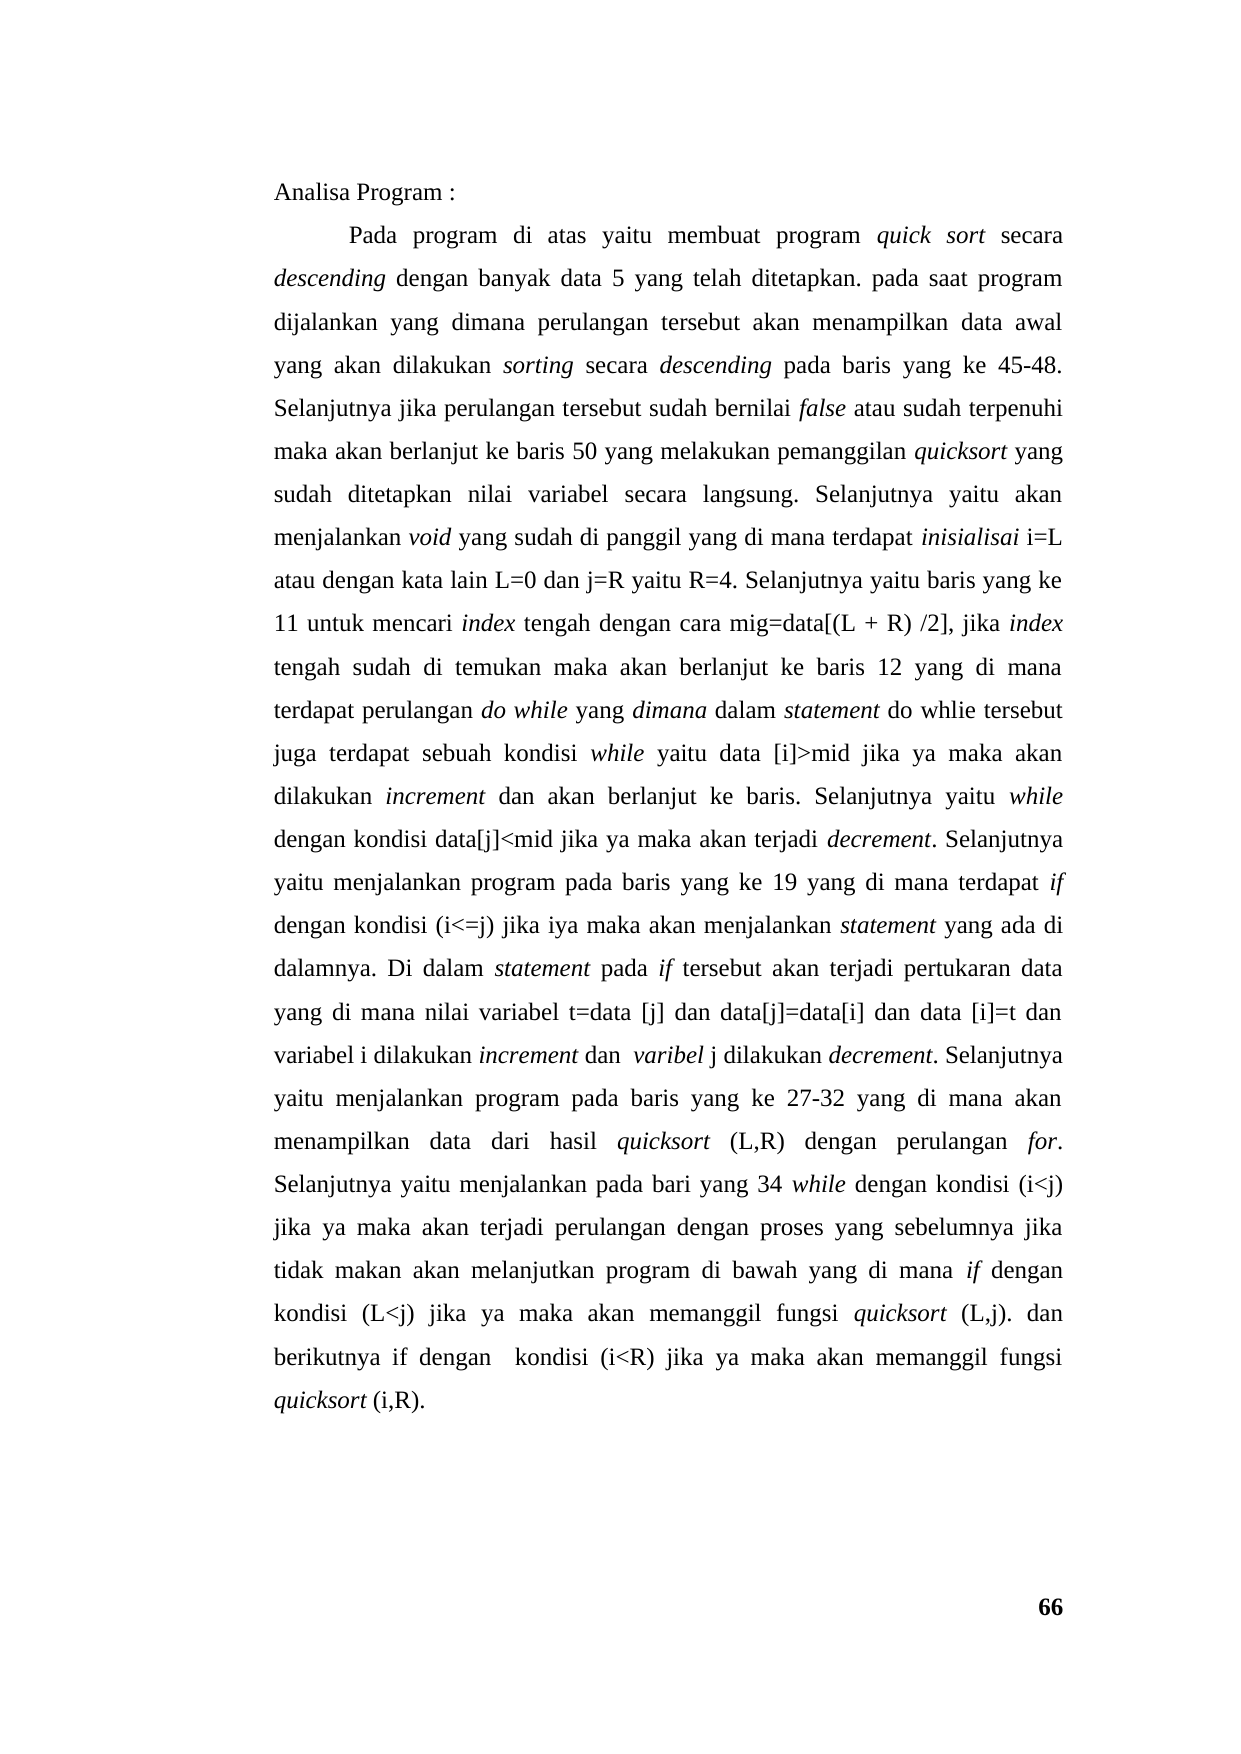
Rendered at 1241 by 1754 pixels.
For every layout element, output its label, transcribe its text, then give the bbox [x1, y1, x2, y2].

text Pada program di atas yaitu membuat program quick sort secara descending dengan banyak data 5 yang telah ditetapkan. pada saat program dijalankan yang dimana perulangan tersebut akan menampilkan data awal yang akan dilakukan sorting secara descending pada baris yang ke 45-48. Selanjutnya jika perulangan tersebut sudah bernilai false atau sudah terpenuhi maka akan berlanjut ke baris 50 yang melakukan pemanggilan quicksort yang sudah ditetapkan nilai variabel secara langsung. Selanjutnya yaitu akan menjalankan void yang sudah di panggil yang di mana terdapat inisialisai i=L atau dengan kata lain L=0 dan j=R yaitu R=4. Selanjutnya yaitu baris yang ke 11 untuk mencari index tengah dengan cara mig=data[(L + R) /2], jika index tengah sudah di temukan maka akan berlanjut ke baris 12 yang di mana terdapat perulangan do while yang dimana dalam statement do whlie tersebut juga terdapat sebuah kondisi while yaitu data [i]>mid jika ya maka akan dilakukan increment dan akan berlanjut ke baris. Selanjutnya yaitu while dengan kondisi data[j]<mid jika ya maka akan terjadi decrement. Selanjutnya yaitu menjalankan program pada baris yang ke 19 yang di mana terdapat if dengan kondisi (i<=j) jika iya maka akan menjalankan statement yang ada di dalamnya. Di dalam statement pada if tersebut akan terjadi pertukaran data yang di mana nilai variabel t=data [j] dan data[j]=data[i] dan data [i]=t dan variabel i dilakukan increment dan varibel j dilakukan decrement. Selanjutnya yaitu menjalankan program pada baris yang ke 27-32 yang di mana akan menampilkan data dari hasil quicksort (L,R) dengan perulangan for. Selanjutnya yaitu menjalankan pada bari yang 34 while dengan kondisi (i<j) jika ya maka akan terjadi perulangan dengan proses yang sebelumnya jika tidak makan akan melanjutkan program di bawah yang di mana if dengan kondisi (L<j) jika ya maka akan memanggil fungsi quicksort (L,j). dan berikutnya if dengan kondisi (i<R) jika ya maka akan memanggil fungsi quicksort (i,R). [273, 220, 1063, 1413]
text Analisa Program : [274, 177, 1063, 206]
